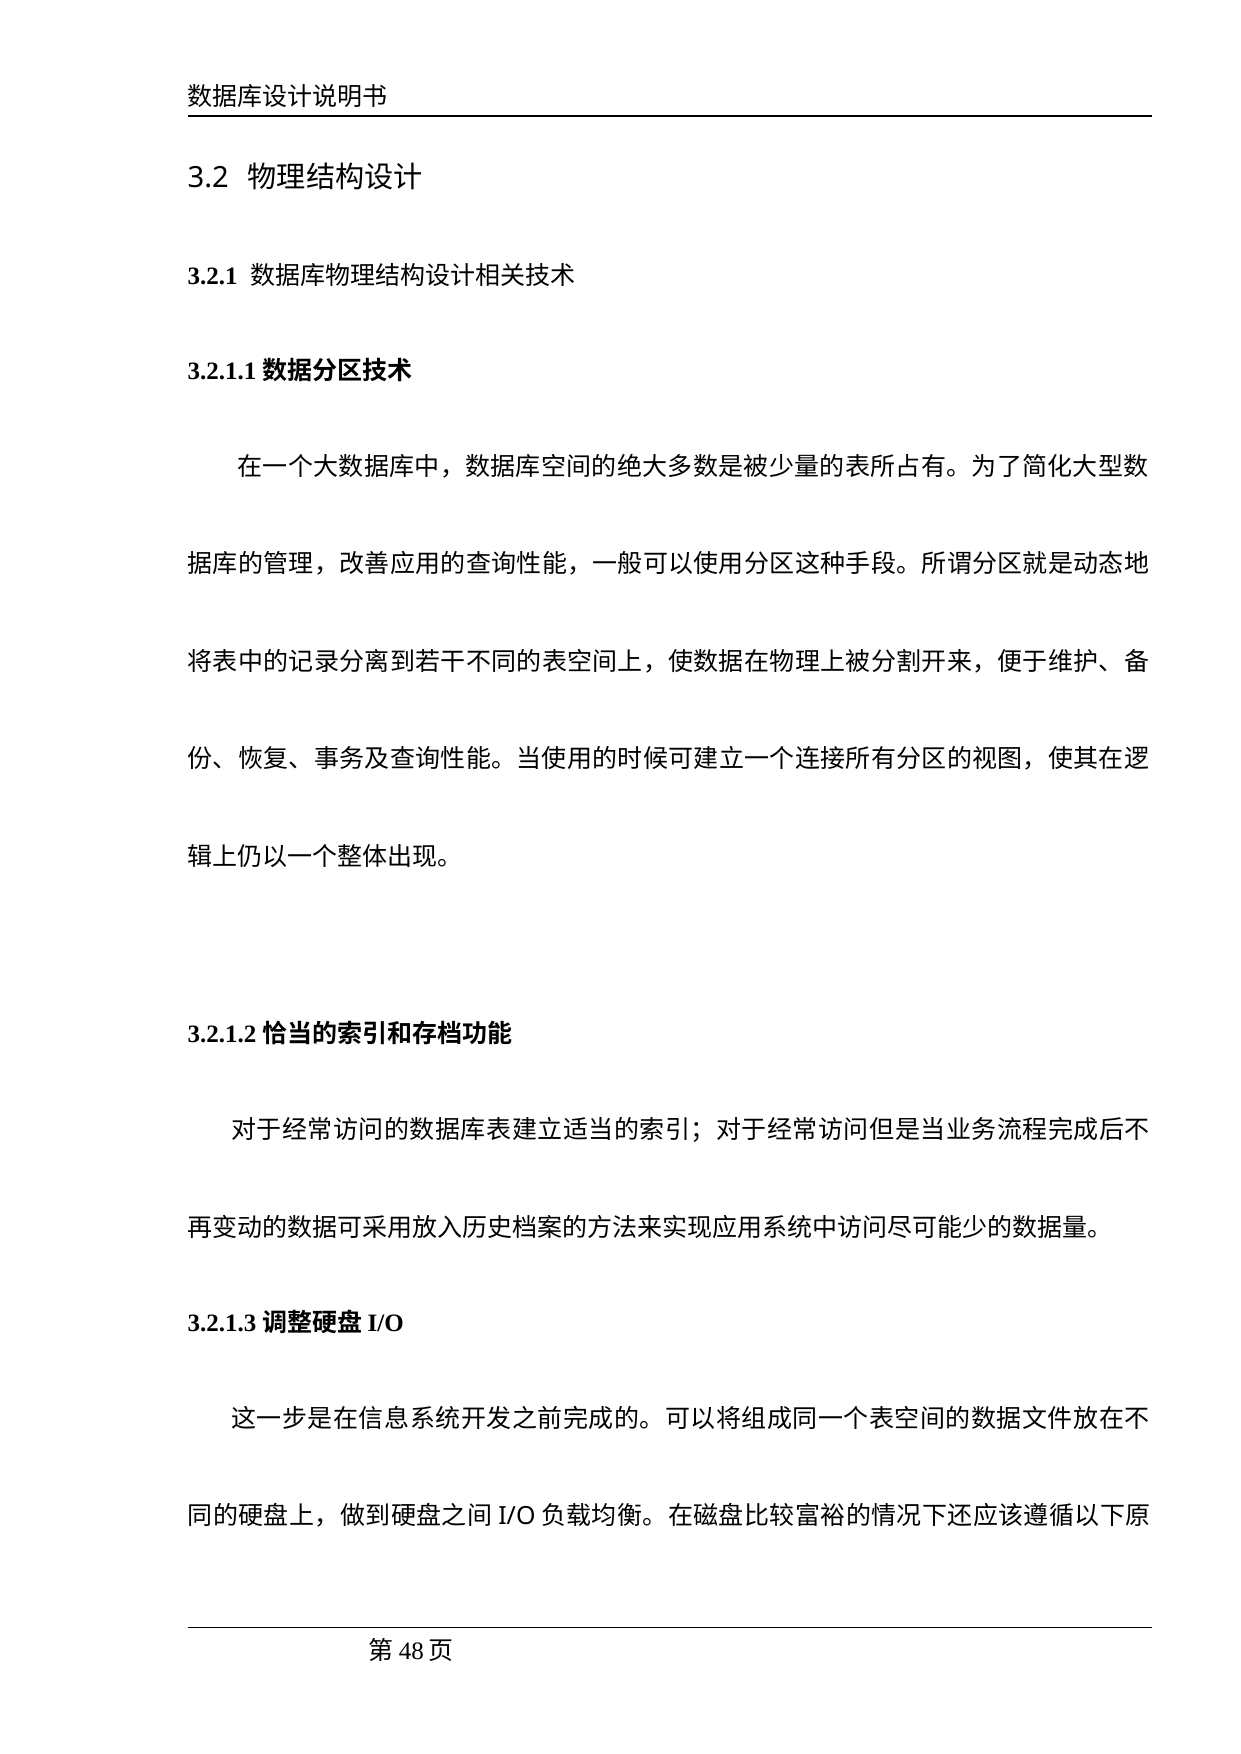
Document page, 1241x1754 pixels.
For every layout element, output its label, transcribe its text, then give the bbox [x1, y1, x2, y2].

text 对于经常访问的数据库表建立适当的索引；对于经常访问但是当业务流程完成后不再变动的数据可采用放入历史档案的方法来实现应用系统中访问尽可能少的数据量。 [187, 1095, 1152, 1258]
subtitle 数据库物理结构设计相关技术 [187, 241, 1152, 306]
subtitle 数据分区技术 [187, 336, 1152, 401]
text 物理结构设计 [187, 142, 1152, 207]
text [187, 1384, 1152, 1546]
subtitle 恰当的索引和存档功能 [187, 999, 1152, 1064]
text 在一个大数据库中，数据库空间的绝大多数是被少量的表所占有。为了简化大型数据库的管理，改善应用的查询性能，一般可以使用分区这种手段。所谓分区就是动态地将表中的记录分离到若干不同的表空间上，使数据在物理上被分割开来，便于维护、备份、恢复、事务及查询性能。当使用的时候可建立一个连接所有分区的视图，使其在逻辑上仍以一个整体出现。 [187, 432, 1152, 887]
subtitle 调整硬盘I/O [187, 1288, 1152, 1353]
